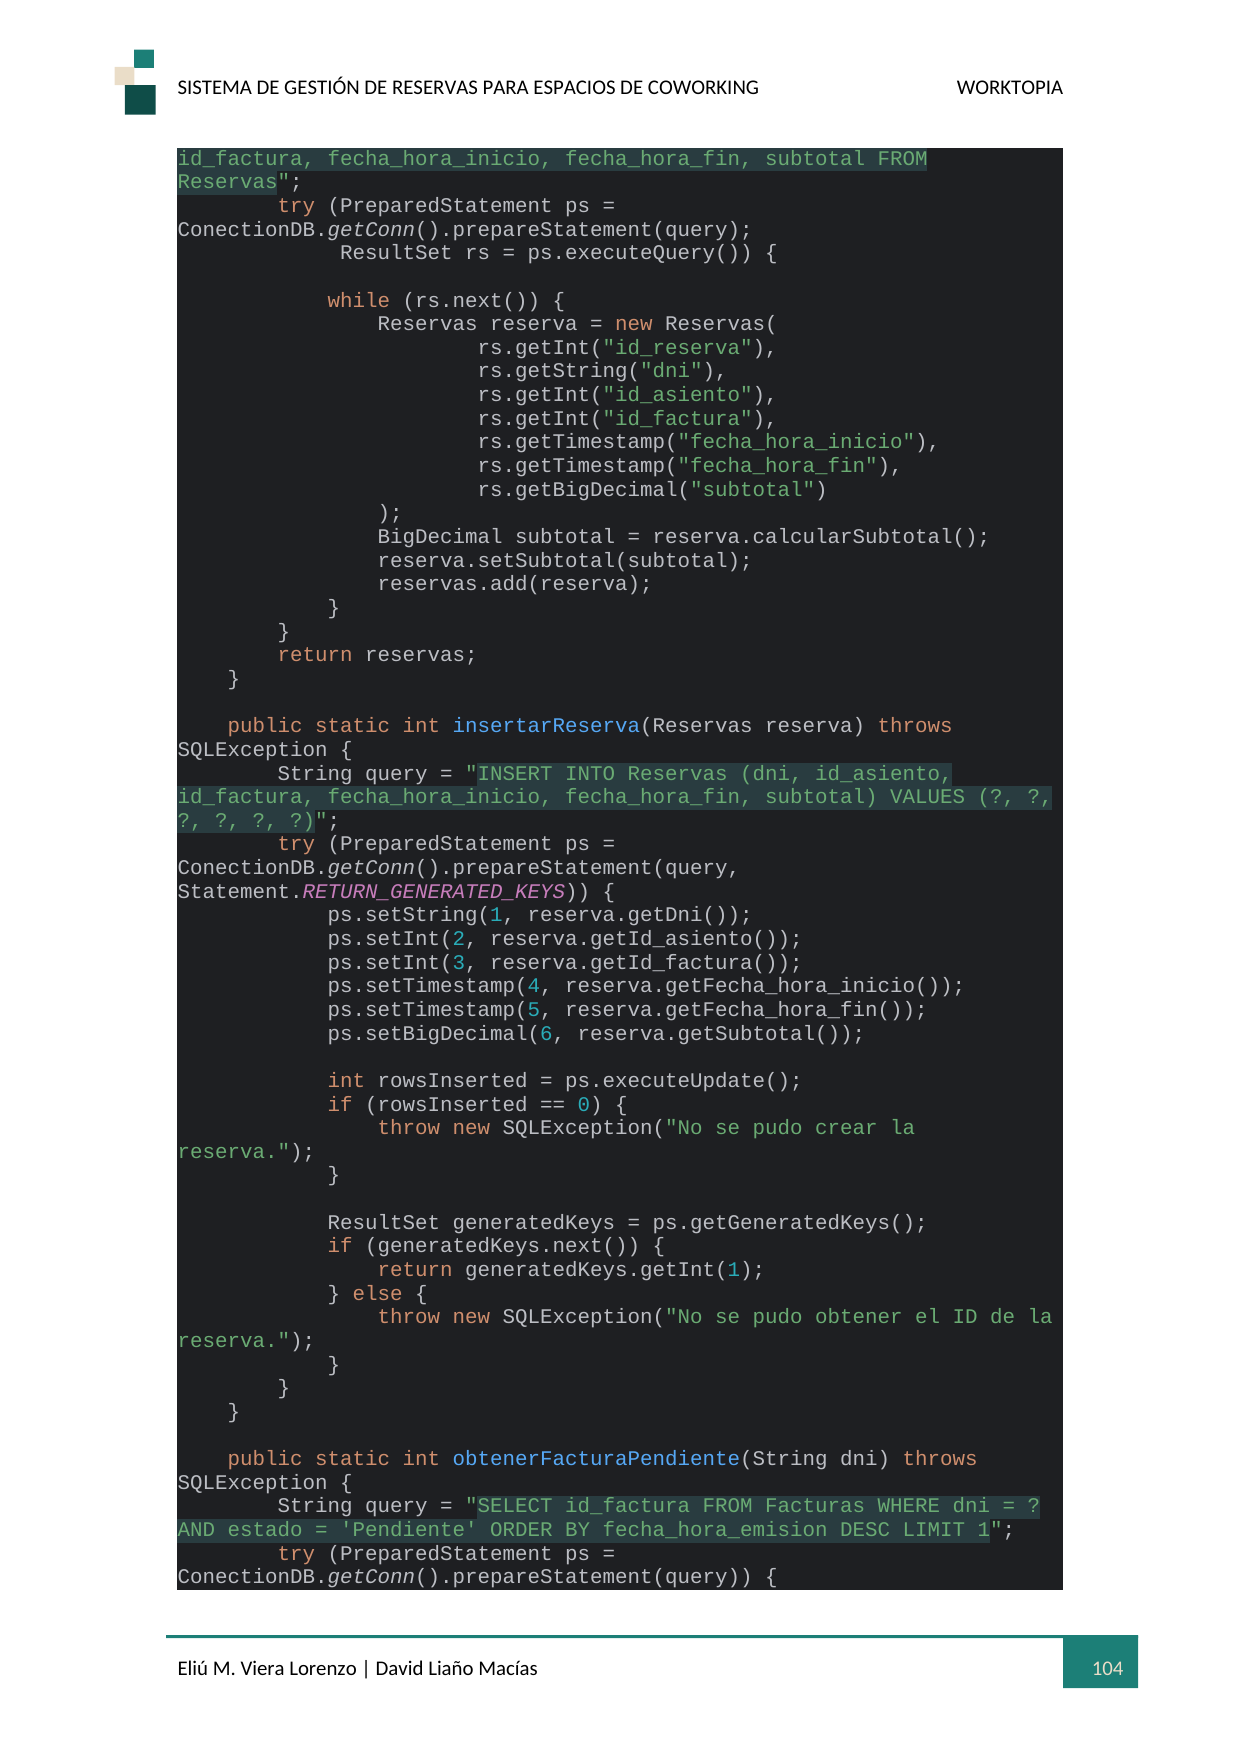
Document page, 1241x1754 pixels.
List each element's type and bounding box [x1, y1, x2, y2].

text [177, 148, 1063, 1590]
